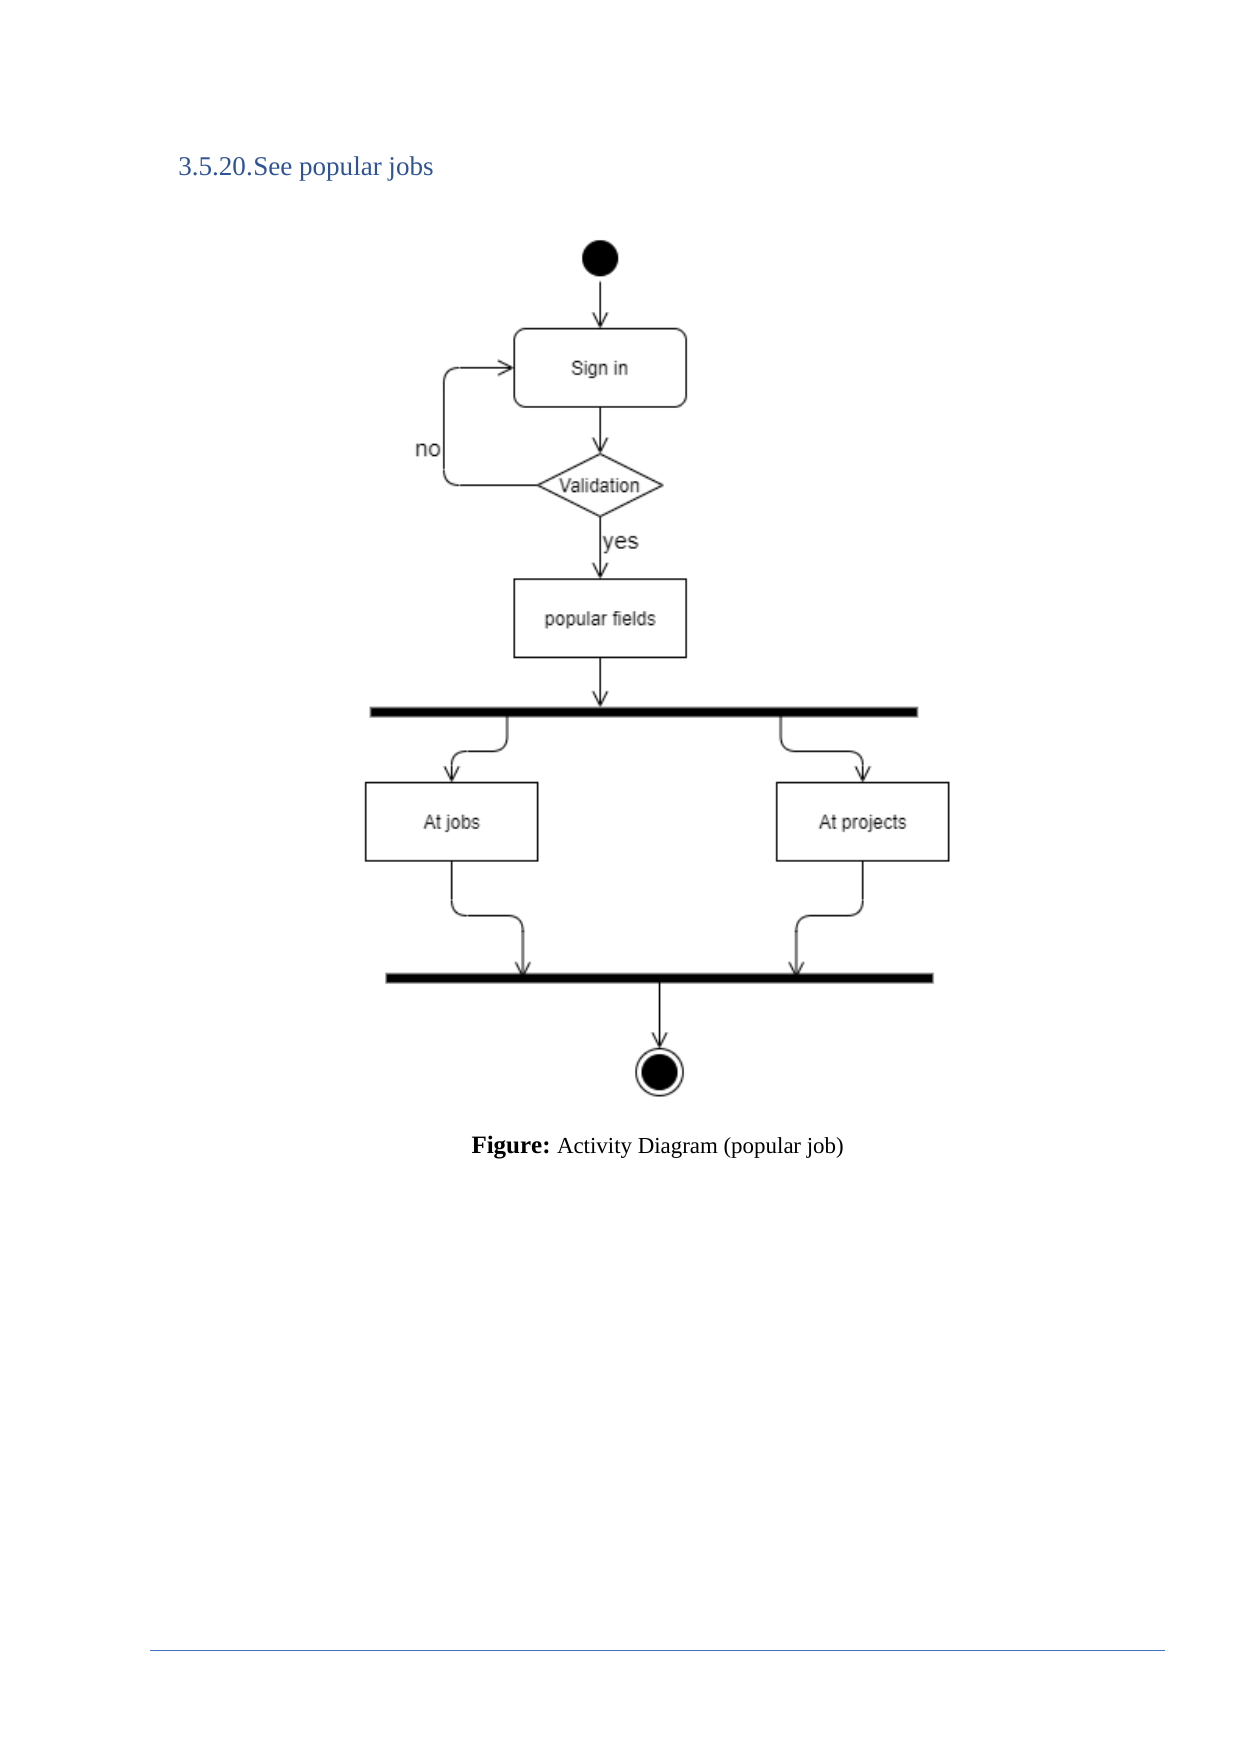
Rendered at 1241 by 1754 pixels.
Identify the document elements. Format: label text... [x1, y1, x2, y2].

picture [359, 228, 956, 1103]
subtitle See popular jobs [178, 150, 1165, 181]
text Figure: Activity Diagram (popular job) [150, 1130, 1165, 1158]
